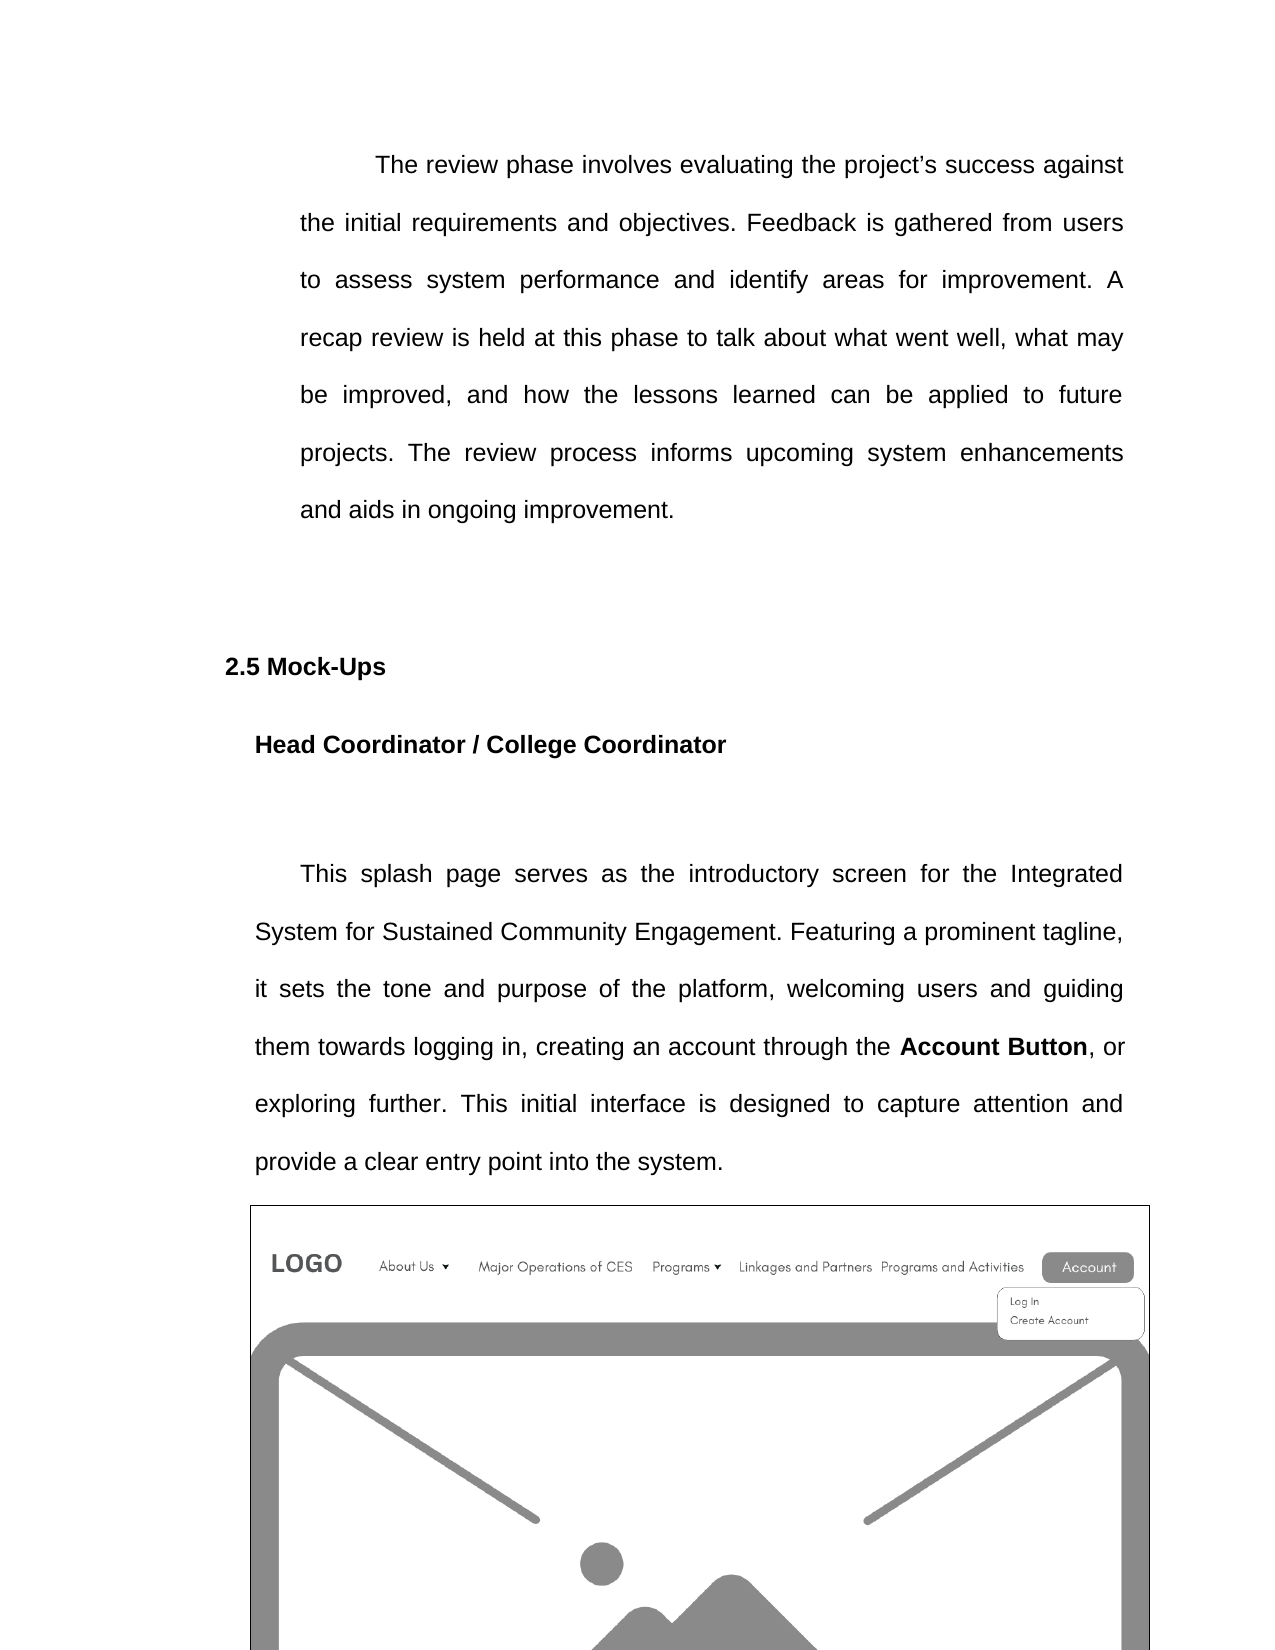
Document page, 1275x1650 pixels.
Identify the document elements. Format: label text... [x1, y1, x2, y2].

text Head Coordinator / College Coordinator [254, 730, 1125, 815]
text 2.5 Mock-Ups [225, 652, 1125, 680]
picture [251, 1206, 1149, 1650]
text This splash page serves as the introductory screen for the Integrated System for Sustained Community Engagement. Featuring a prominent tagline, it sets the tone and purpose of the platform, welcoming users and guiding them towards logging in, creating an account through the Account Button, or exploring further. This initial interface is designed to capture attention and provide a clear entry point into the system. [254, 859, 1125, 1176]
text The review phase involves evaluating the project’s success against the initial requirements and objectives. Feedback is gathered from users to assess system performance and identify areas for improvement. A recap review is held at this phase to talk about what went well, what may be improved, and how the lessons learned can be applied to future projects. The review process informs upcoming system enhancements and aids in ongoing improvement. [300, 150, 1125, 524]
